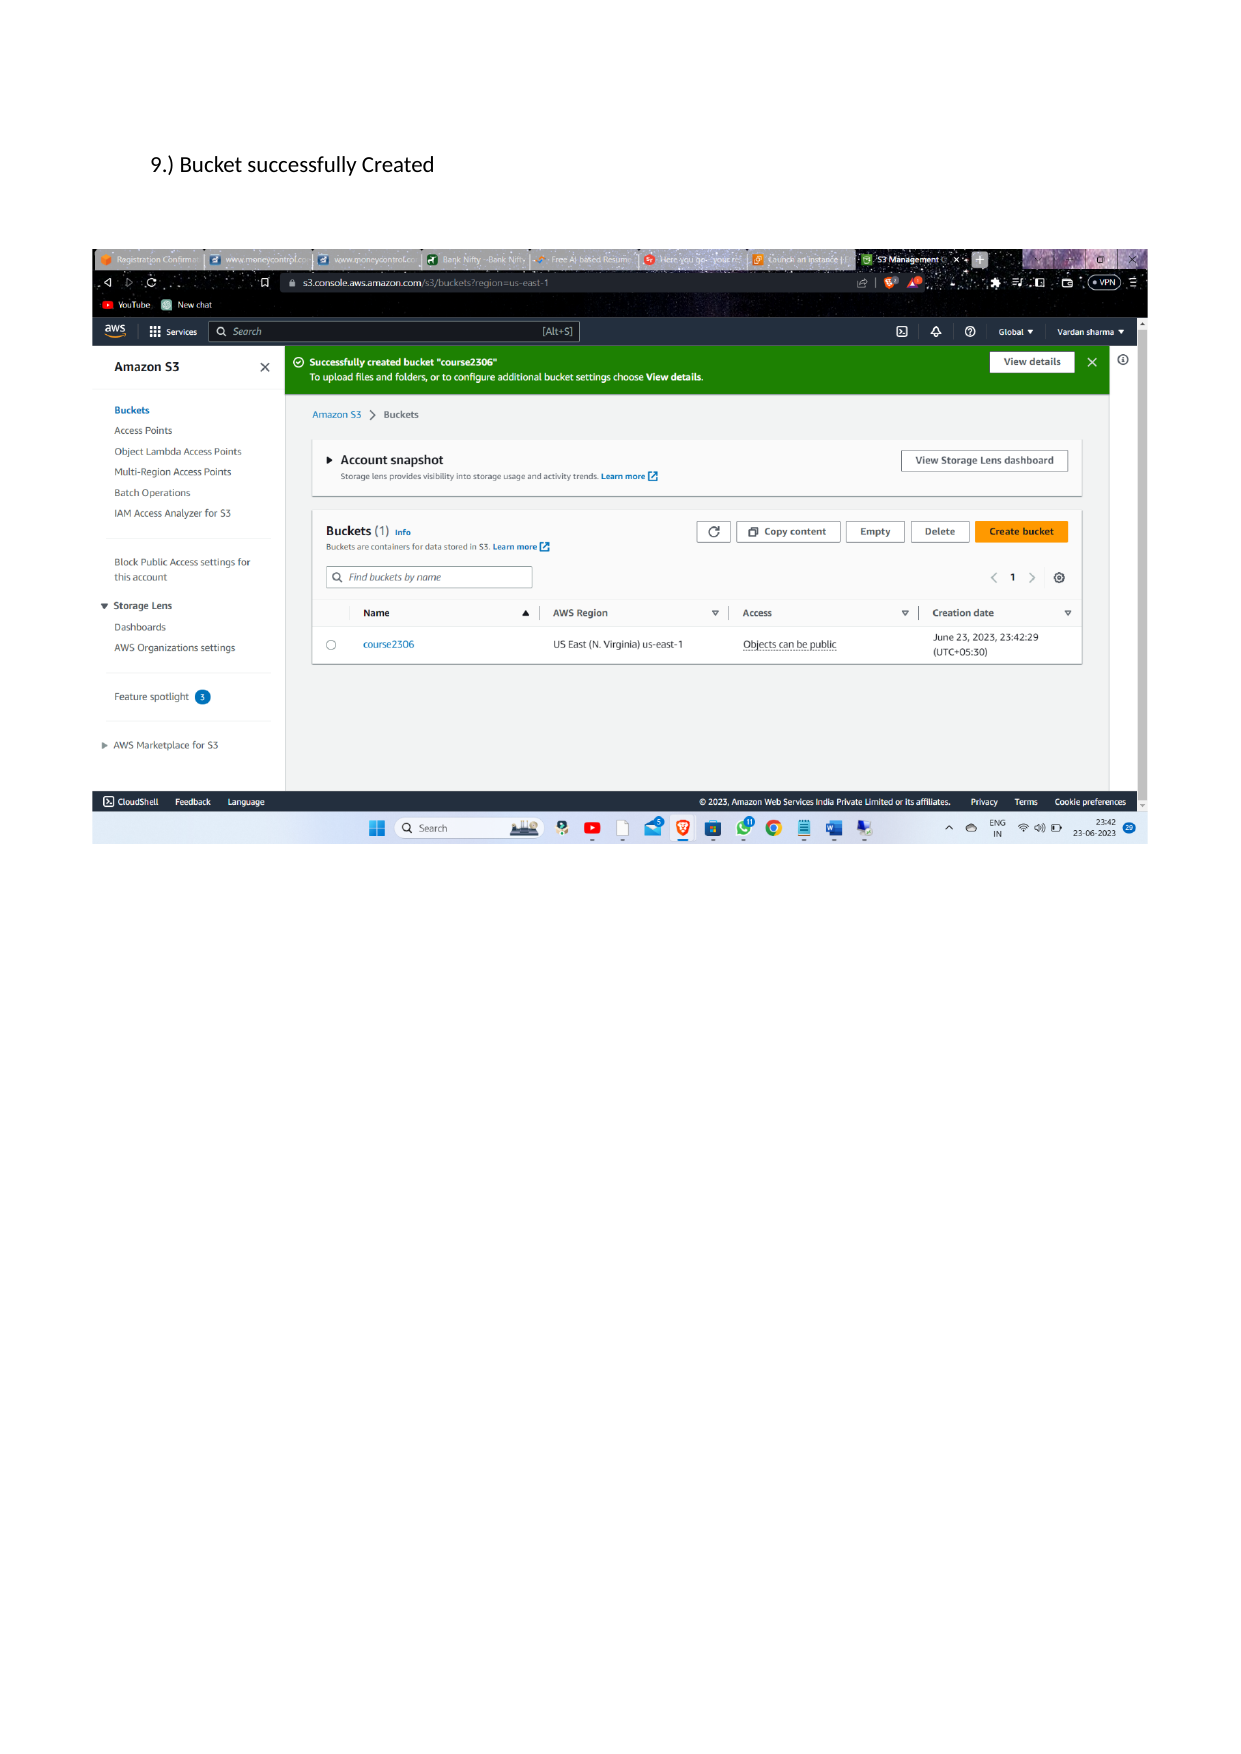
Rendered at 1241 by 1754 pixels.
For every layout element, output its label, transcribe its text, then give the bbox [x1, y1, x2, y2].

picture [92, 249, 1148, 844]
text 9.) Bucket successfully Created [150, 150, 1090, 178]
